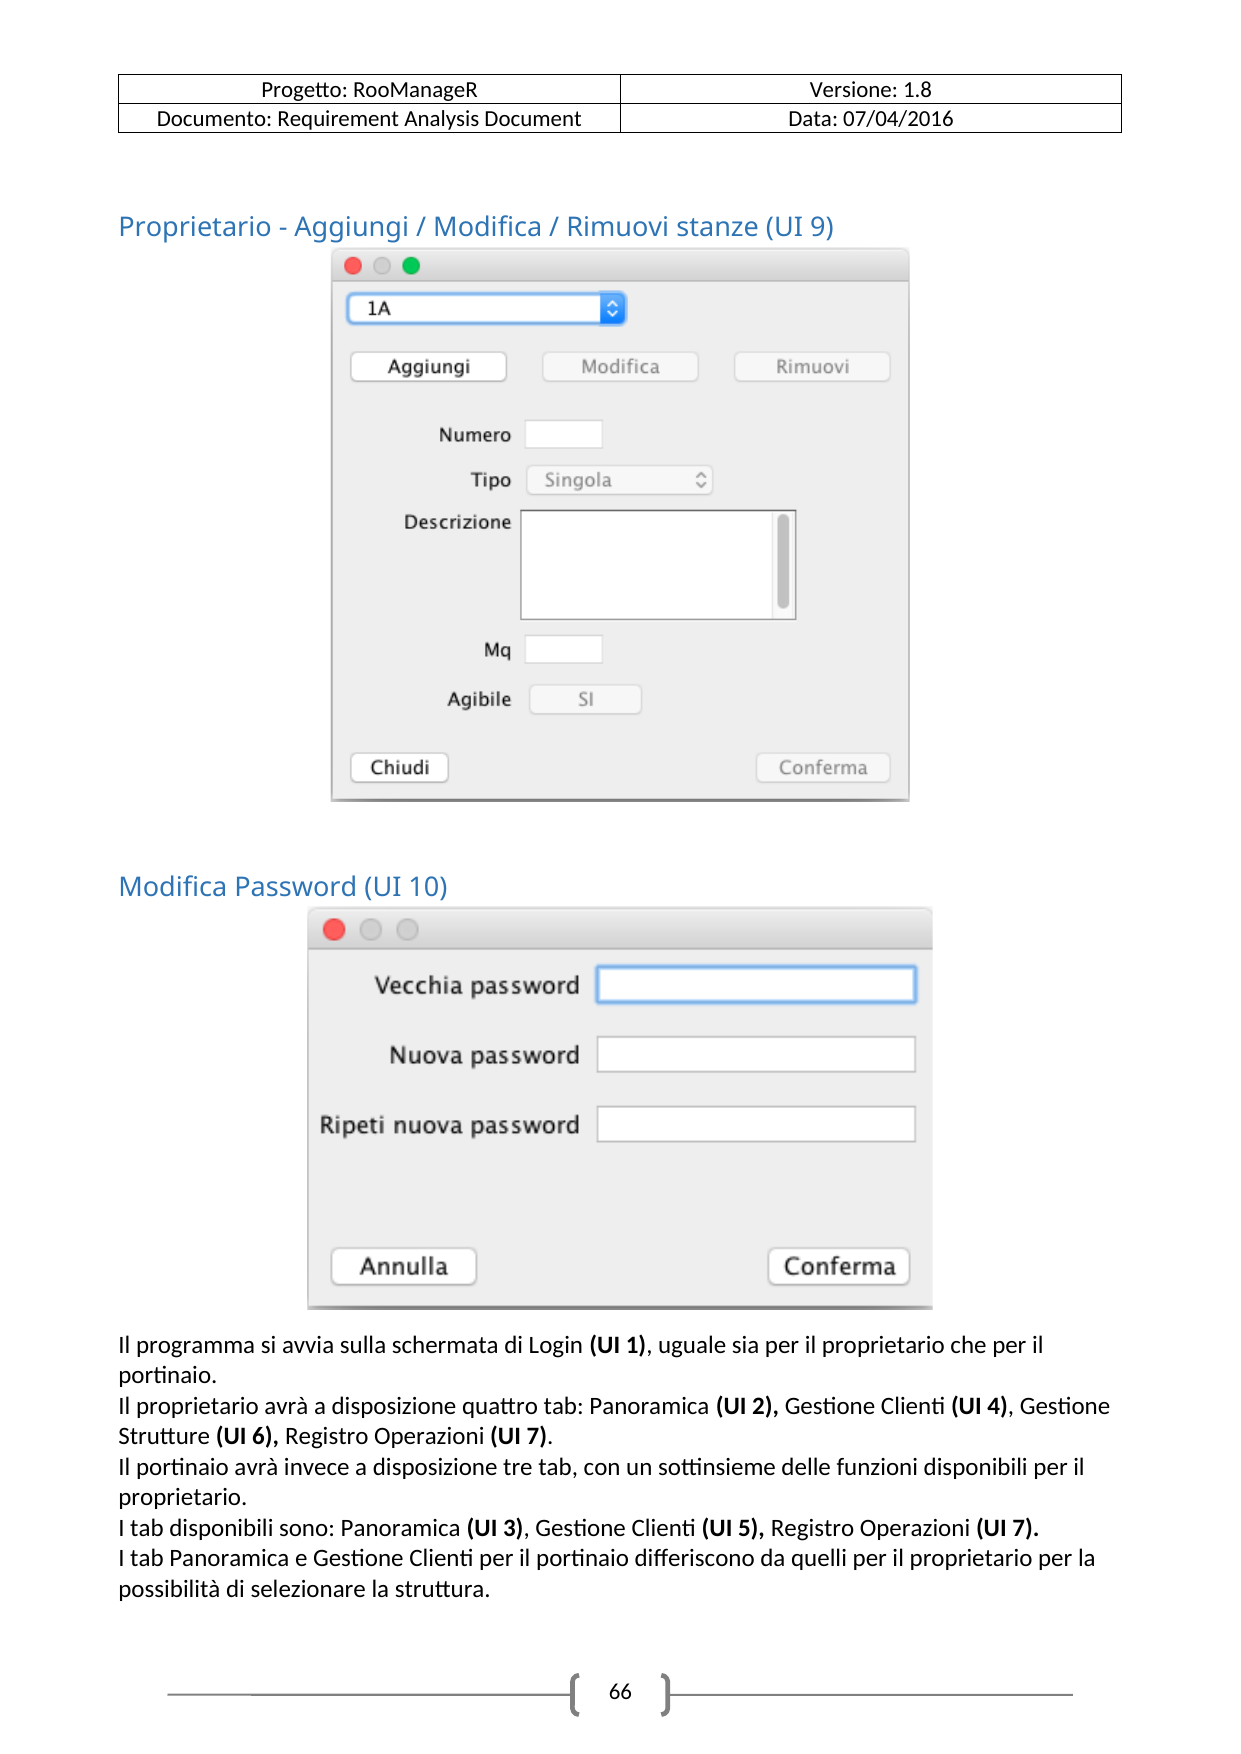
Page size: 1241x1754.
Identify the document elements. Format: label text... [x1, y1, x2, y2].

subtitle Proprietario - Aggiungi / Modifica / Rimuovi stanze (UI 9) [118, 208, 1122, 245]
subtitle Modifica Password (UI 10) [118, 867, 1122, 904]
picture [307, 906, 933, 1310]
text I tab Panoramica e Gestione Clienti per il portinaio differiscono da quelli per il proprietario per la possibilità di selezionare la struttura. [118, 1542, 1122, 1603]
text I tab disponibili sono: Panoramica (UI 3), Gestione Clienti (UI 5), Registro Operazioni (UI 7). [118, 1512, 1122, 1542]
picture [330, 247, 910, 802]
text Il proprietario avrà a disposizione quattro tab: Panoramica (UI 2), Gestione Clienti (UI 4), Gestione Strutture (UI 6), Registro Operazioni (UI 7). Il portinaio avrà invece a disposizione tre tab, con un sottinsieme delle funzioni disponibili per il proprietario. [118, 1390, 1122, 1512]
text Il programma si avvia sulla schermata di Login (UI 1), uguale sia per il proprietario che per il portinaio. [118, 1329, 1122, 1390]
